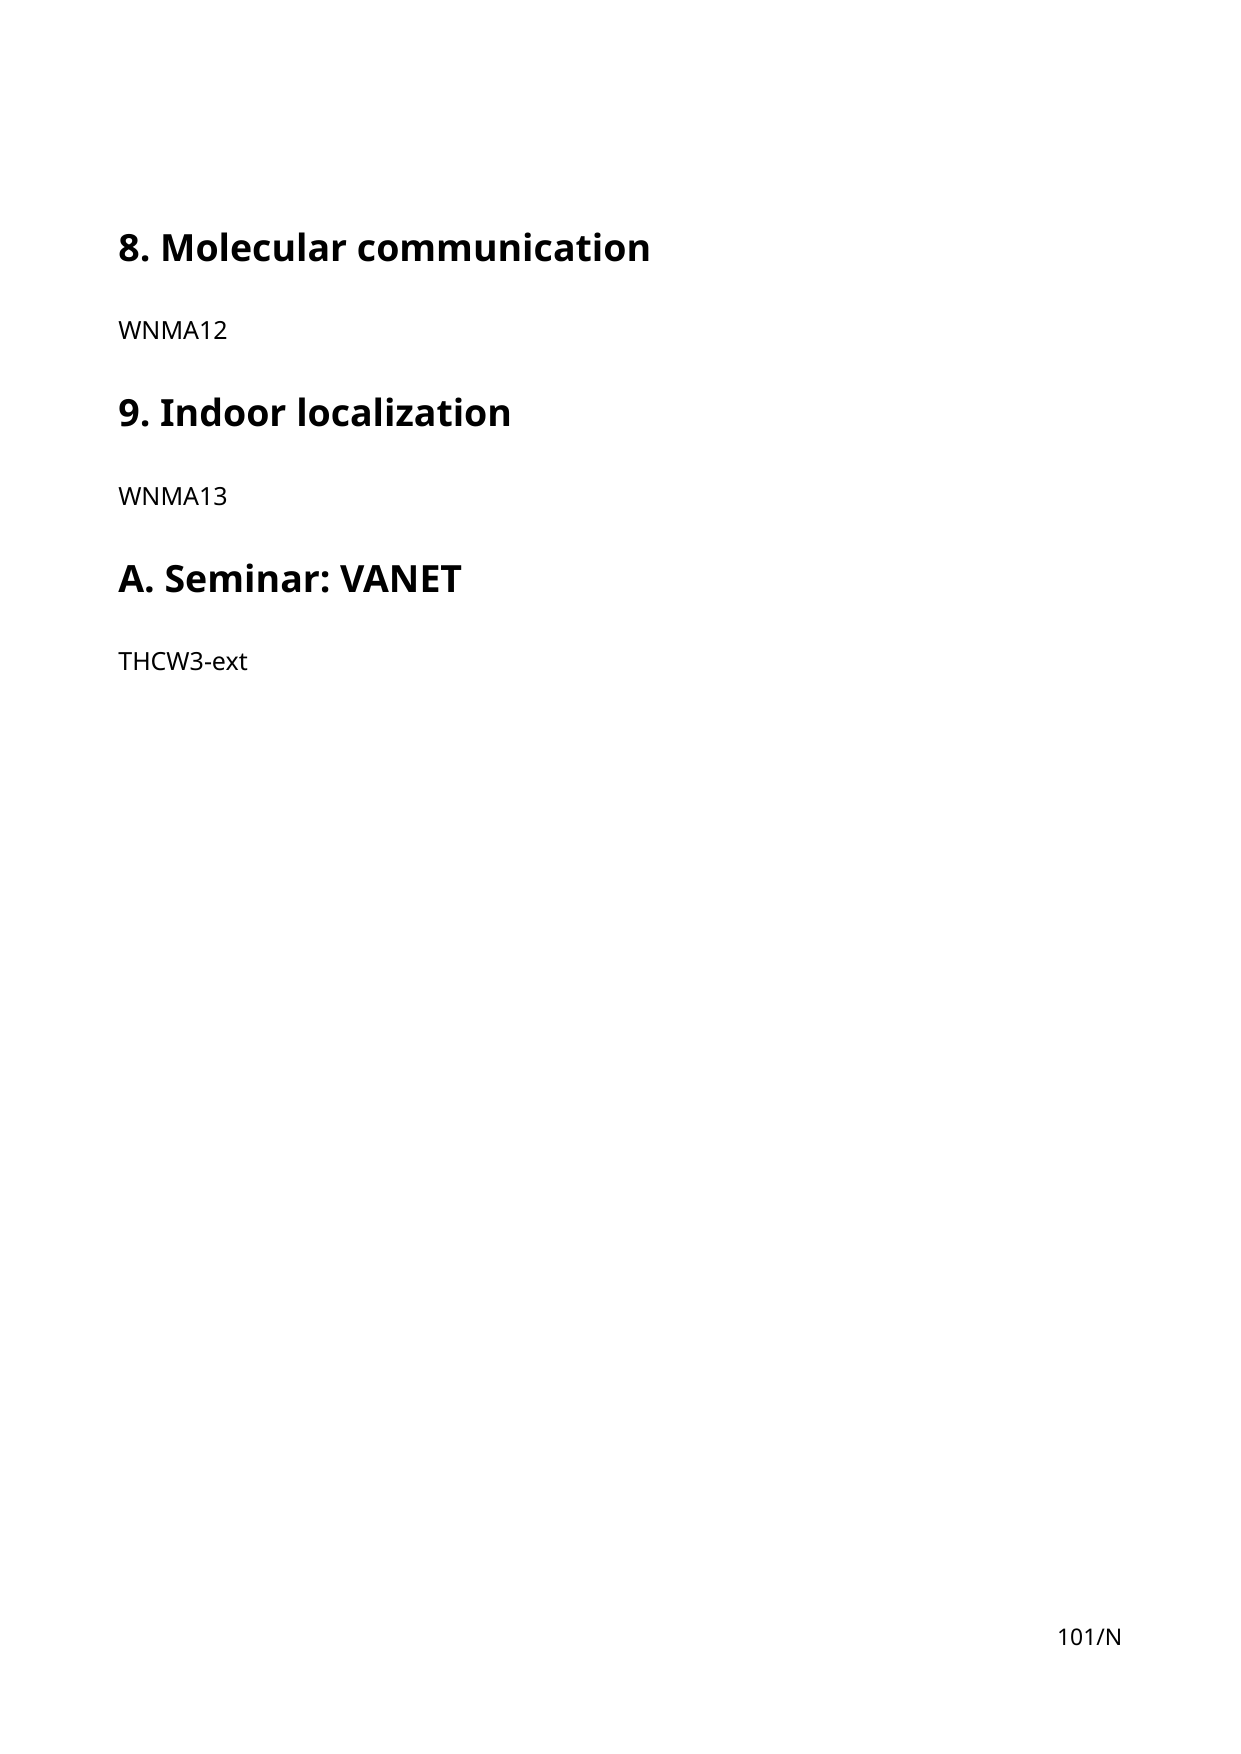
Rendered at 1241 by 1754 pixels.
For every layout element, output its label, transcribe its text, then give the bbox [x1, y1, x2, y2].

subtitle 8. Molecular communication [118, 221, 1122, 272]
text THCW3-ext [118, 644, 1122, 678]
subtitle A. Seminar: VANET [118, 552, 1122, 603]
text WNMA13 [118, 478, 1122, 512]
text WNMA12 [118, 313, 1122, 347]
subtitle 9. Indoor localization [118, 387, 1122, 438]
